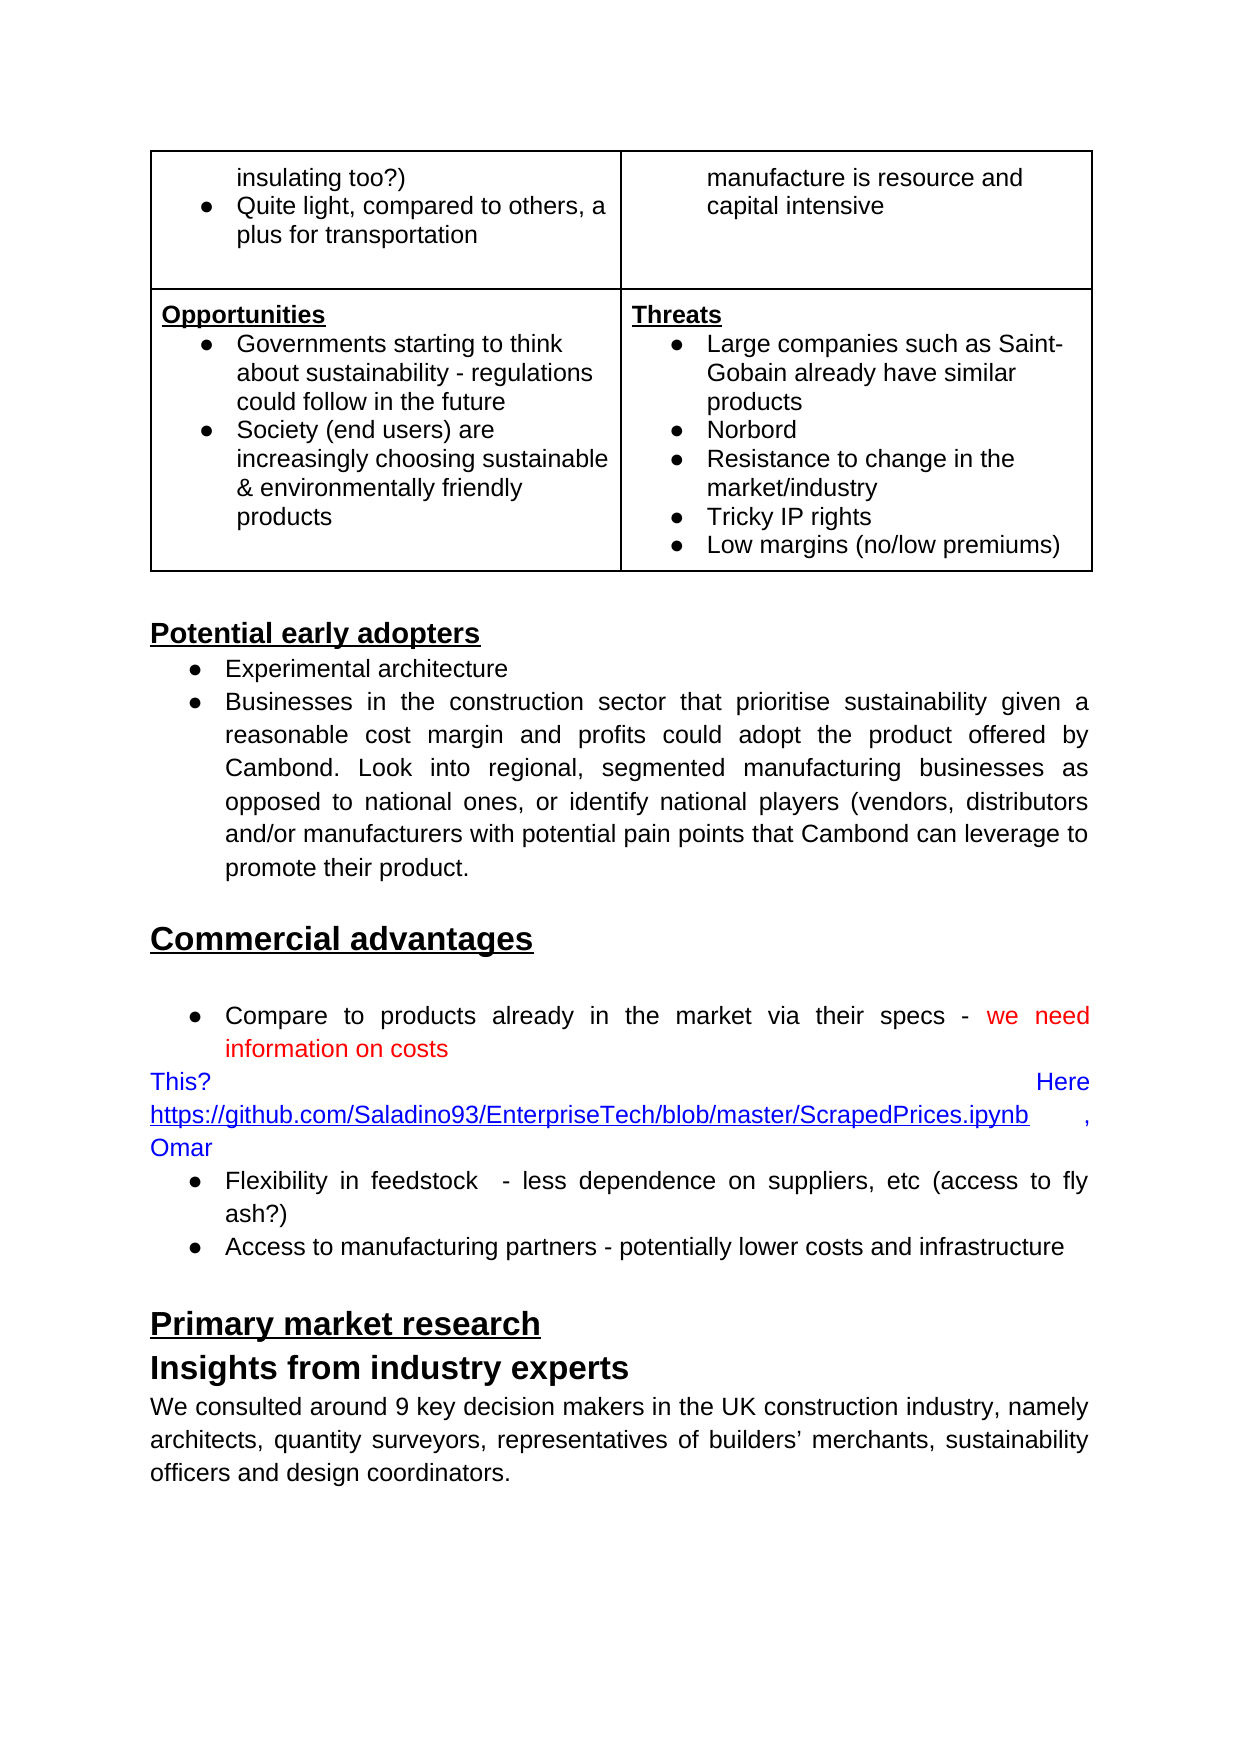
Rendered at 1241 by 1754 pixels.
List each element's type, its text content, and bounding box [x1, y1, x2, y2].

text We consulted around 9 key decision makers in the UK construction industry, namely architects, quantity surveyors, representatives of builders’ merchants, sustainability officers and design coordinators. [150, 1392, 1090, 1487]
list Compare to products already in the market via their specs - we need information on costs [187, 1001, 1090, 1063]
text Insights from industry experts [150, 1348, 1090, 1387]
list Experimental architecture [187, 654, 1090, 683]
table_cell Threats Large companies such as Saint-Gobain already have similar products Norbord Resistance to change in the market/industry Tricky IP rights Low margins (no/low premiums) [622, 290, 1091, 569]
list Businesses in the construction sector that prioritise sustainability given a reasonable cost margin and profits could adopt the product offered by Cambond. Look into regional, segmented manufacturing businesses as opposed to national ones, or identify national players (vendors, distributors and/or manufacturers with potential pain points that Cambond can leverage to promote their product. [187, 687, 1090, 881]
table_cell Opportunities Governments starting to think about sustainability - regulations could follow in the future Society (end users) are increasingly choosing sustainable & environmentally friendly products [152, 290, 620, 569]
list Flexibility in feedstock - less dependence on suppliers, etc (access to fly ash?) [187, 1166, 1090, 1228]
list Access to manufacturing partners - potentially lower costs and infrastructure [187, 1232, 1090, 1261]
text Commercial advantages [150, 918, 1090, 957]
text Potential early adopters [150, 616, 1090, 649]
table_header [622, 152, 1091, 288]
text Primary market research [150, 1304, 1090, 1342]
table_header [152, 152, 620, 288]
text This? Here https://github.com/Saladino93/EnterpriseTech/blob/master/ScrapedPrices.ipynb , Omar [150, 1067, 1090, 1162]
